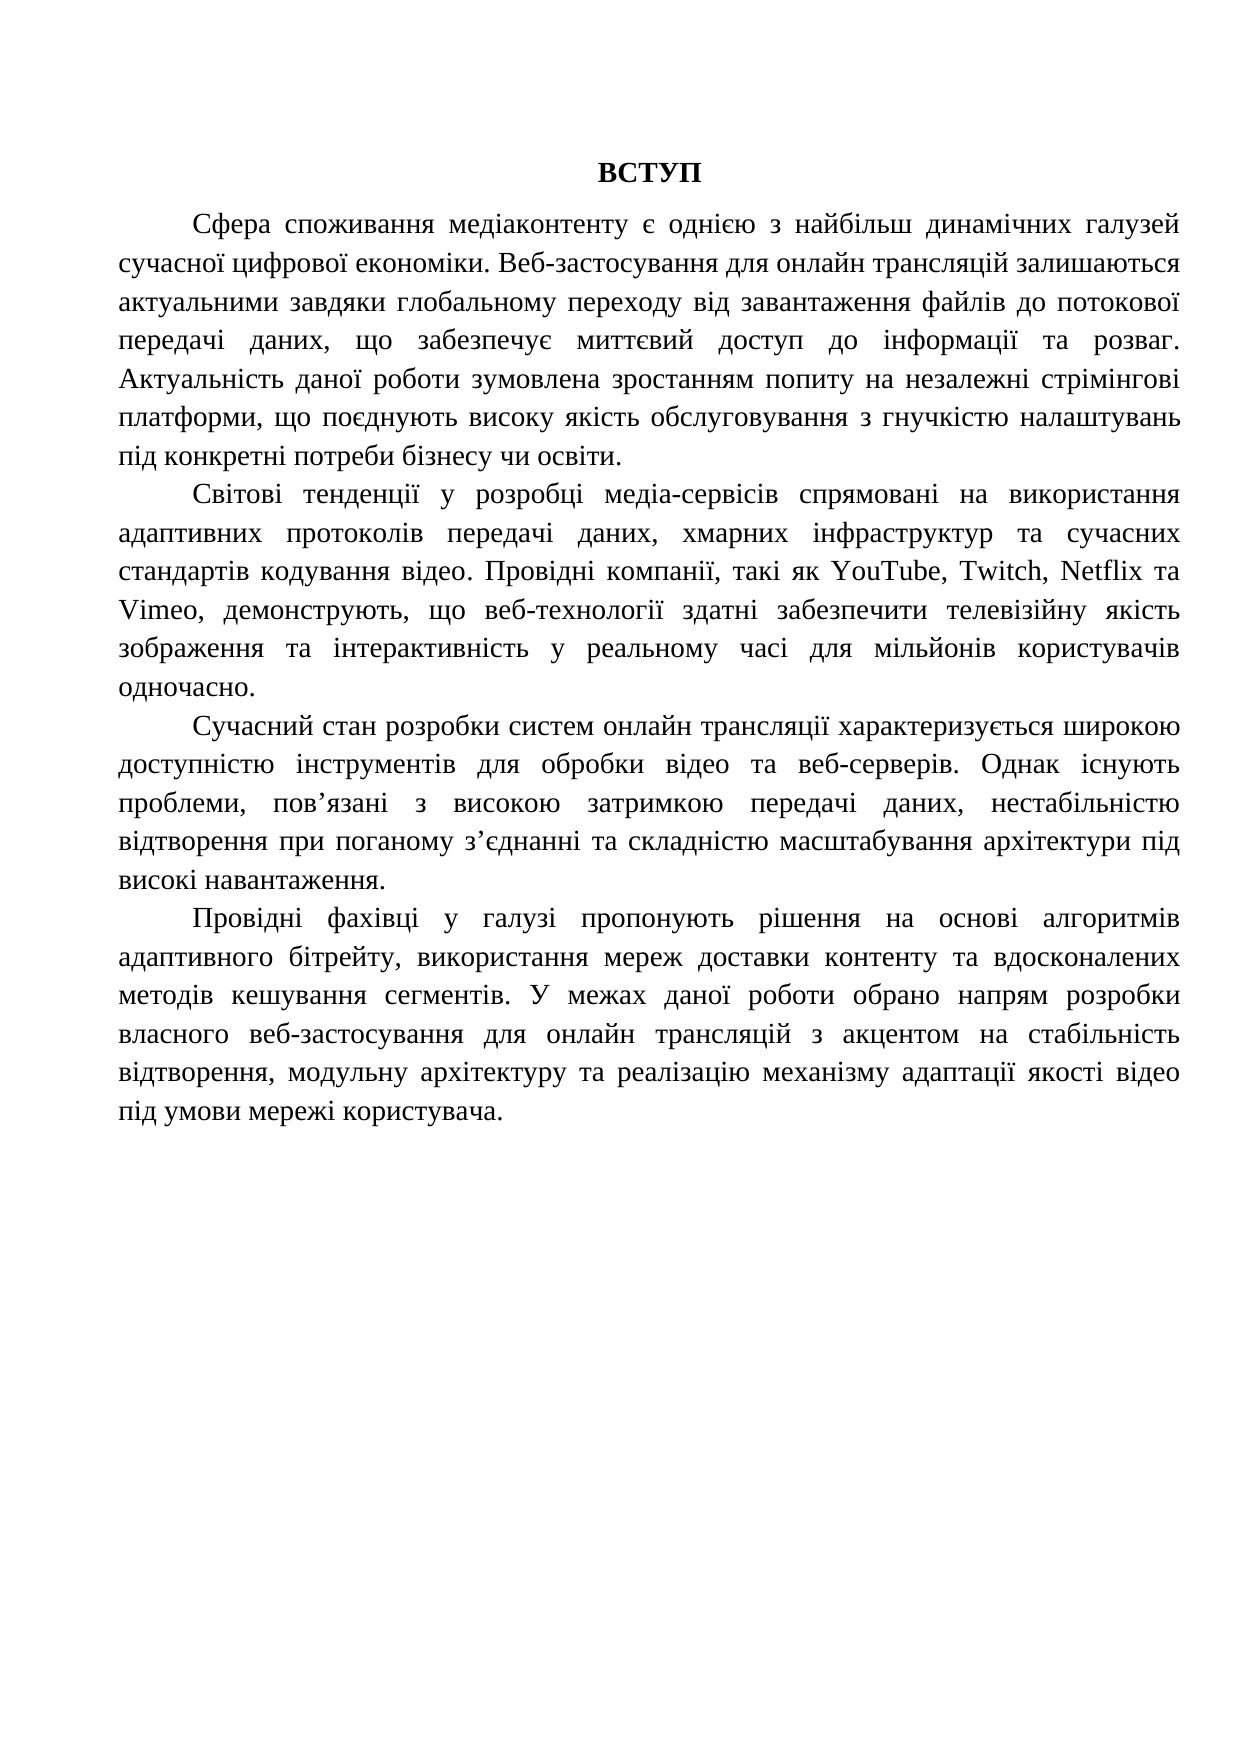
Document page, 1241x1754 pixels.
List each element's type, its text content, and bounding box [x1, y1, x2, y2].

text Світові тенденції у розробці медіа-сервісів спрямовані на використання адаптивних протоколів передачі даних, хмарних інфраструктур та сучасних стандартів кодування відео. Провідні компанії, такі як YouTube, Twitch, Netflix та Vimeo, демонструють, що веб-технології здатні забезпечити телевізійну якість зображення та інтерактивність у реальному часі для мільйонів користувачів одночасно. [118, 476, 1181, 703]
subtitle ВСТУП [118, 156, 1181, 189]
text Сучасний стан розробки систем онлайн трансляції характеризується широкою доступністю інструментів для обробки відео та веб-серверів. Однак існують проблеми, пов’язані з високою затримкою передачі даних, нестабільністю відтворення при поганому з’єднанні та складністю масштабування архітектури під високі навантаження. [118, 708, 1181, 895]
text Провідні фахівці у галузі пропонують рішення на основі алгоритмів адаптивного бітрейту, використання мереж доставки контенту та вдосконалених методів кешування сегментів. У межах даної роботи обрано напрям розробки власного веб-застосування для онлайн трансляцій з акцентом на стабільність відтворення, модульну архітектуру та реалізацію механізму адаптації якості відео під умови мережі користувача. [118, 900, 1181, 1127]
text Сфера споживання медіаконтенту є однією з найбільш динамічних галузей сучасної цифрової економіки. Веб-застосування для онлайн трансляцій залишаються актуальними завдяки глобальному переходу від завантаження файлів до потокової передачі даних, що забезпечує миттєвий доступ до інформації та розваг. Актуальність даної роботи зумовлена зростанням попиту на незалежні стрімінгові платформи, що поєднують високу якість обслуговування з гнучкістю налаштувань під конкретні потреби бізнесу чи освіти. [118, 207, 1181, 471]
